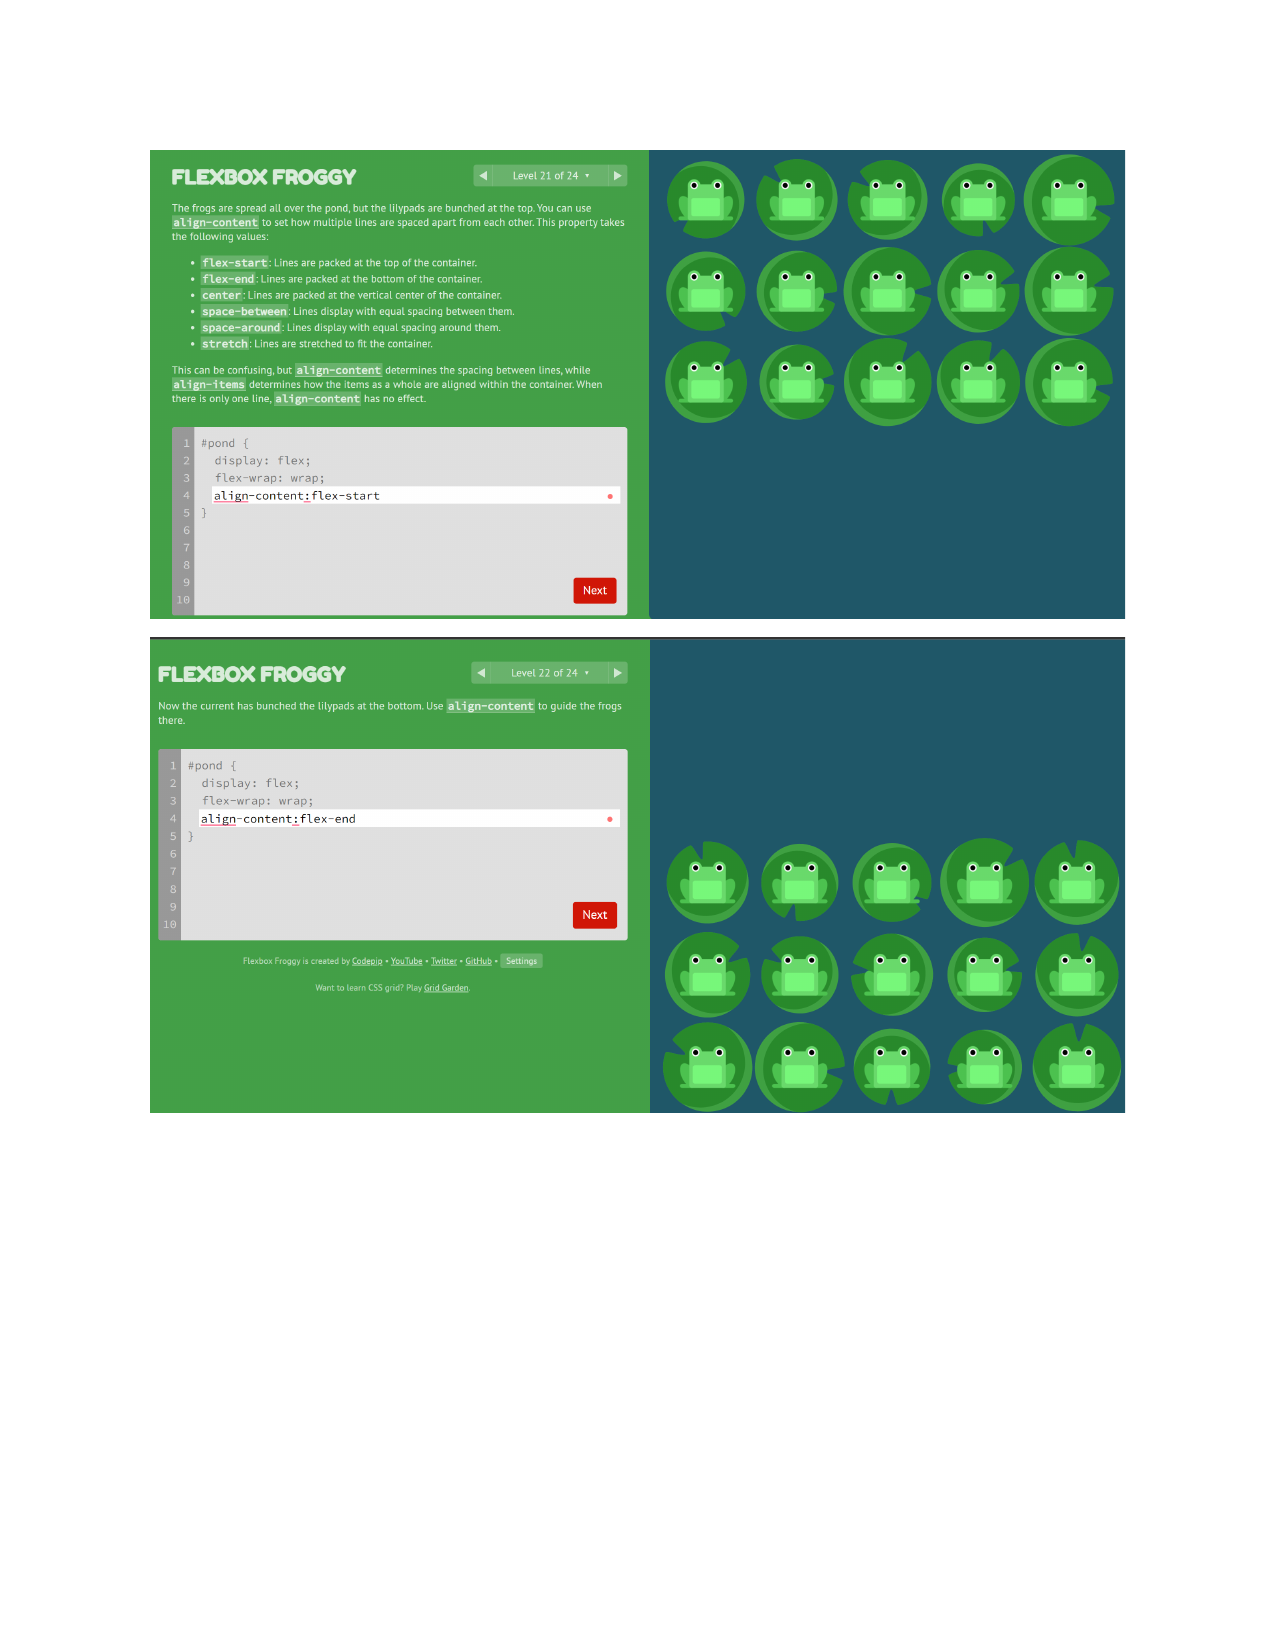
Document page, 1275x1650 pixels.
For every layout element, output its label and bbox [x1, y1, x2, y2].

picture [150, 150, 1125, 619]
picture [150, 637, 1125, 1113]
